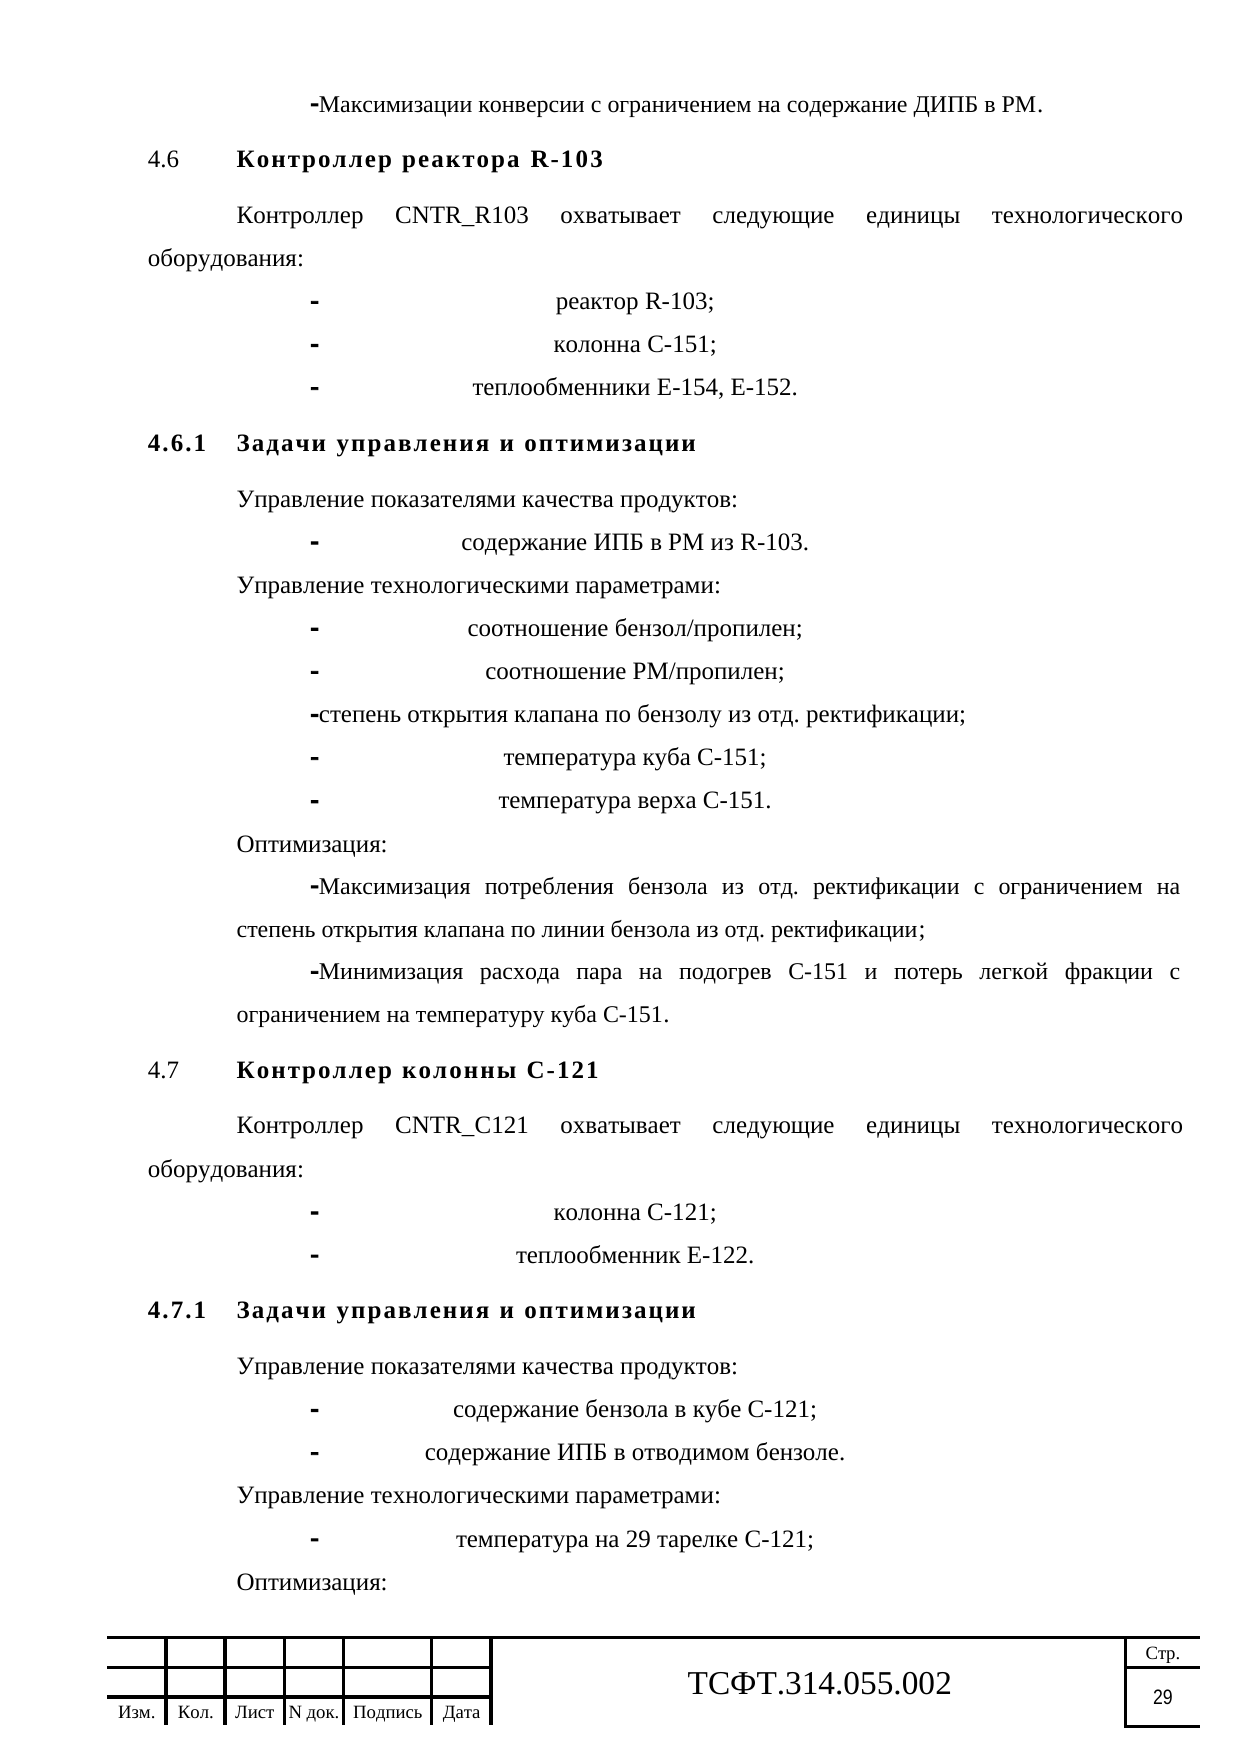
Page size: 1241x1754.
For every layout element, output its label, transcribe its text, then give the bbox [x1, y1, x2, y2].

text Контроллер CNTR_C121 охватывает следующие единицы технологического оборудования: [148, 1111, 1183, 1182]
text Оптимизация: [148, 1567, 1183, 1596]
text Максимизации конверсии с ограничением на содержание ДИПБ в РМ. [236, 89, 1181, 117]
text теплообменник E-122. [236, 1240, 1181, 1269]
text содержание ИПБ в РМ из R-103. [236, 527, 1181, 556]
subtitle Контроллер колонны С-121 [148, 1055, 1181, 1084]
text теплообменники E-154, Е-152. [236, 372, 1181, 401]
text Управление технологическими параметрами: [148, 570, 1183, 599]
text колонна C-121; [236, 1197, 1181, 1226]
text реактор R-103; [236, 286, 1181, 315]
text Максимизация потребления бензола из отд. ректификации с ограничением на степень открытия клапана по линии бензола из отд. ректификации; [236, 872, 1181, 943]
text Минимизация расхода пара на подогрев С-151 и потерь легкой фракции с ограничением на температуру куба С-151. [236, 957, 1181, 1028]
text содержание бензола в кубе С-121; [236, 1394, 1181, 1423]
text Оптимизация: [148, 829, 1183, 857]
text температура верха С-151. [236, 786, 1181, 814]
text Управление технологическими параметрами: [148, 1481, 1183, 1509]
subtitle Задачи управления и оптимизации [148, 428, 1181, 457]
text степень открытия клапана по бензолу из отд. ректификации; [236, 699, 1181, 728]
text Контроллер CNTR_R103 охватывает следующие единицы технологического оборудования: [148, 200, 1183, 272]
text содержание ИПБ в отводимом бензоле. [236, 1437, 1181, 1466]
text колонна C-151; [236, 329, 1181, 358]
text температура на 29 тарелке С-121; [236, 1524, 1181, 1552]
subtitle Задачи управления и оптимизации [148, 1296, 1181, 1324]
text Управление показателями качества продуктов: [148, 1351, 1183, 1380]
text соотношение РМ/пропилен; [236, 656, 1181, 685]
text соотношение бензол/пропилен; [236, 613, 1181, 642]
subtitle Контроллер реактора R-103 [148, 144, 1181, 173]
text Управление показателями качества продуктов: [148, 484, 1183, 512]
text температура куба С-151; [236, 742, 1181, 771]
